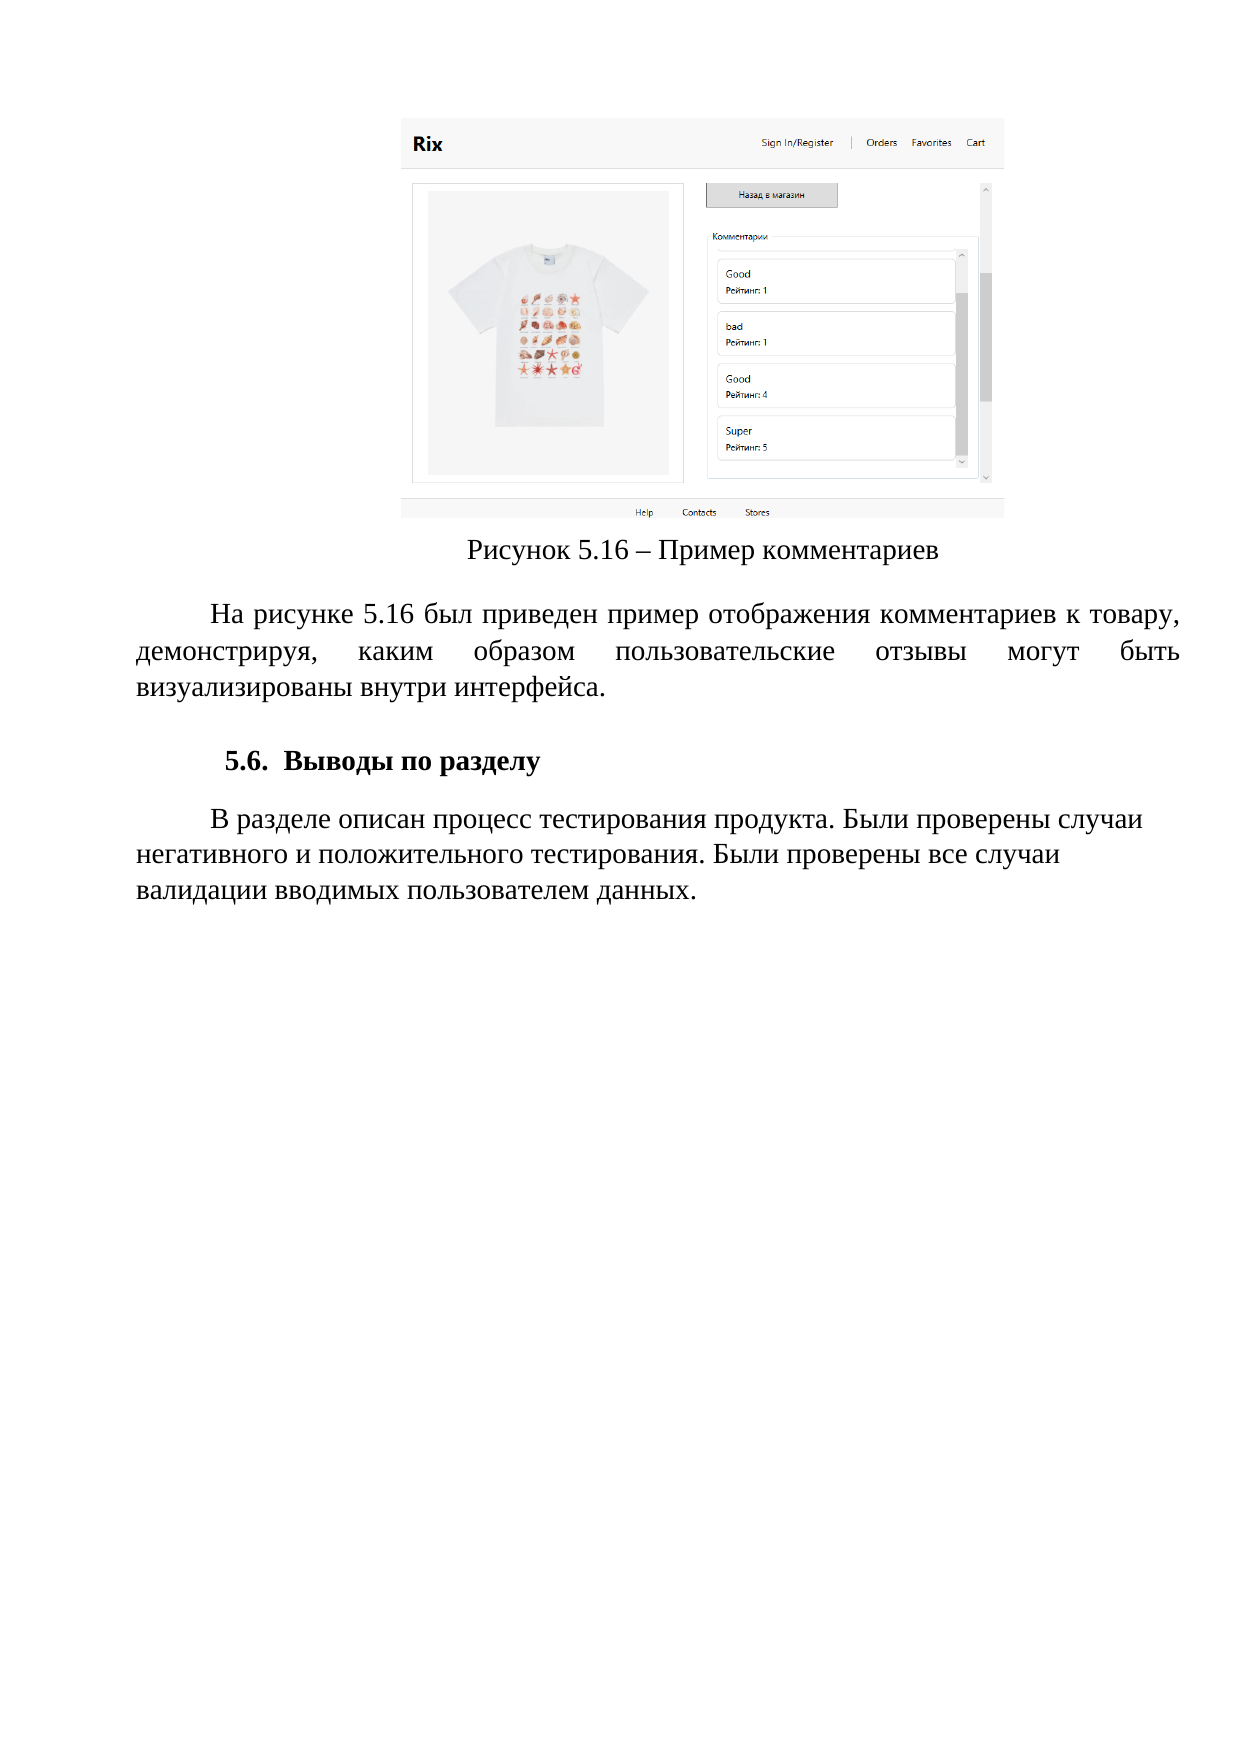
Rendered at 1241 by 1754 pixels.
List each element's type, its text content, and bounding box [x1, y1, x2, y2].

subtitle Выводы по разделу [136, 743, 1181, 776]
text В разделе описан процесс тестирования продукта. Были проверены случаи негативного и положительного тестирования. Были проверены все случаи валидации вводимых пользователем данных. [136, 801, 1181, 906]
list На рисунке 5.16 был приведен пример отображения комментариев к товару, демонстрируя, каким образом пользовательские отзывы могут быть визуализированы внутри интерфейса. [136, 597, 1181, 702]
picture [401, 118, 1005, 518]
text Рисунок 5.16 – Пример комментариев [136, 532, 1181, 566]
